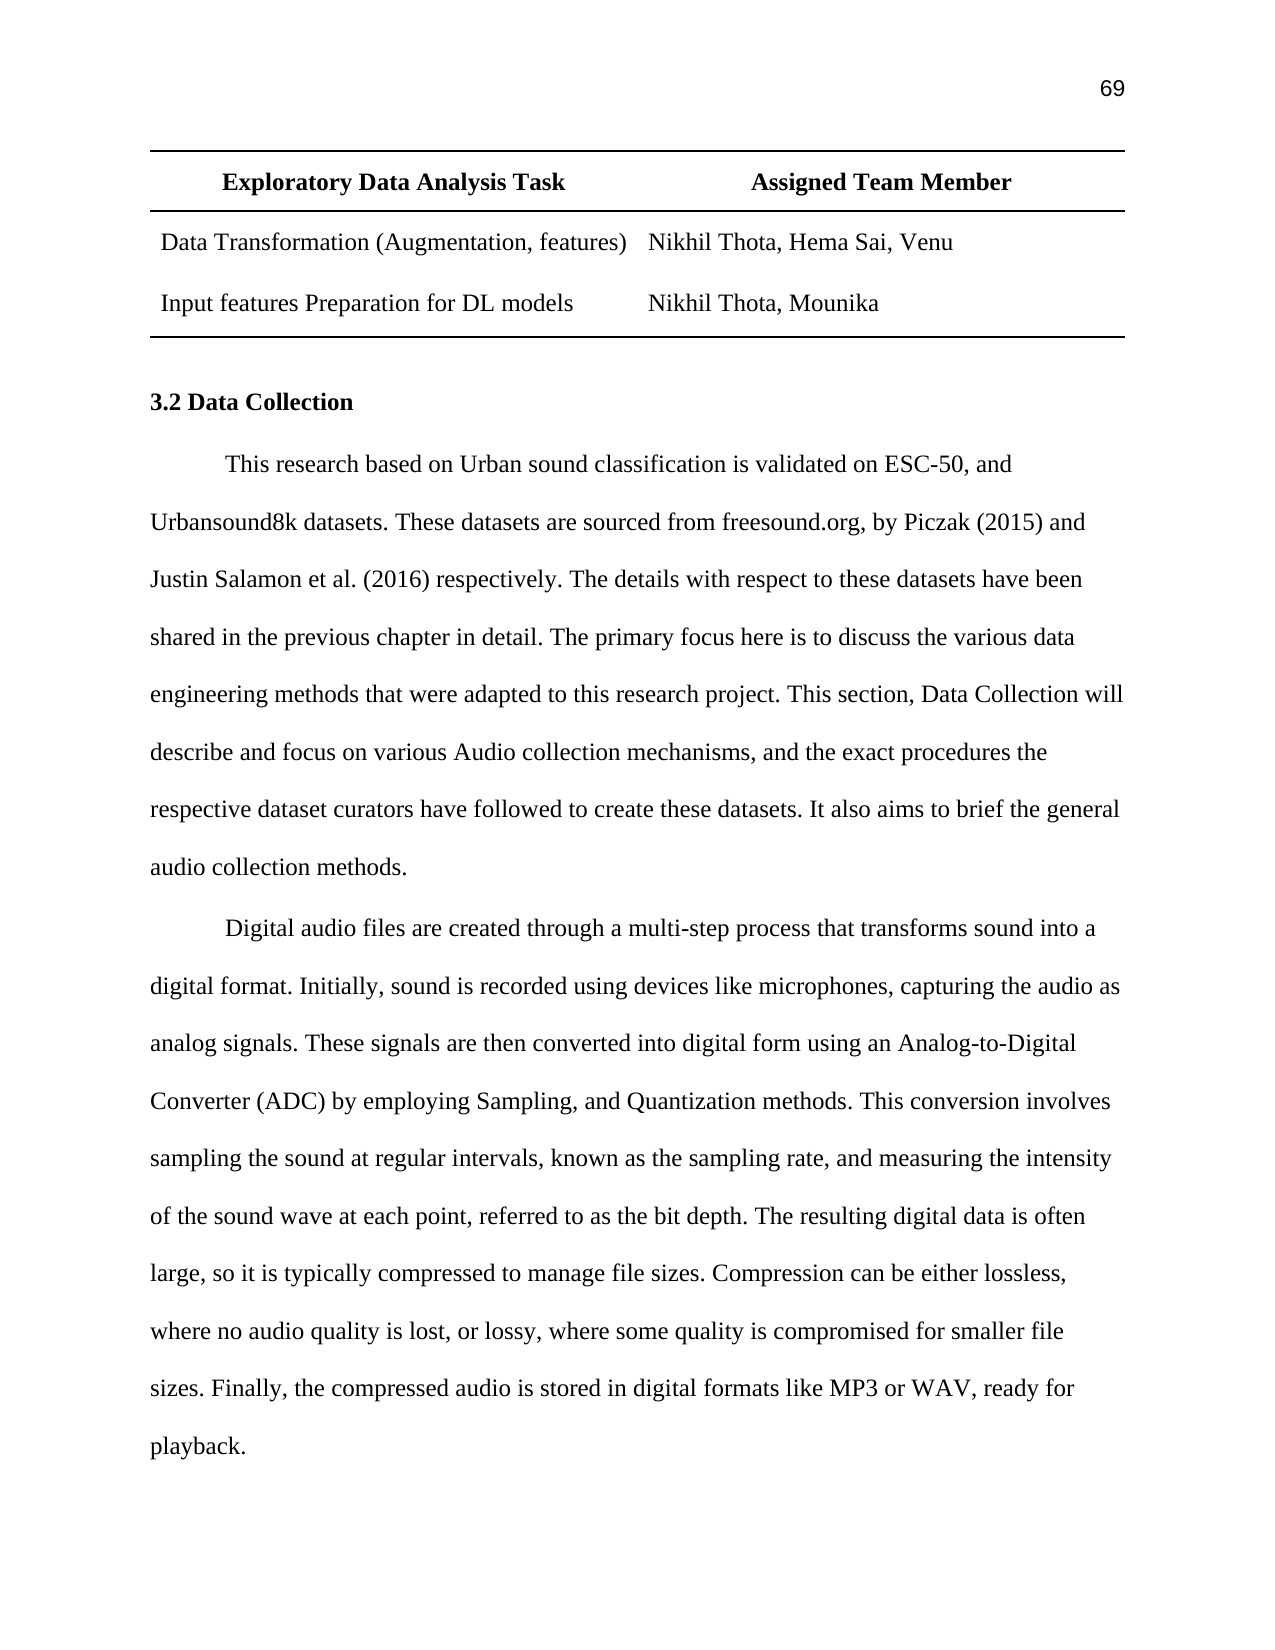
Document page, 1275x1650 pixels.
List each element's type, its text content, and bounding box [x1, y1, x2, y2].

table_cell Nikhil Thota, Hema Sai, Venu [638, 212, 1125, 274]
table_cell Nikhil Thota, Mounika [638, 274, 1125, 336]
text Digital audio files are created through a multi-step process that transforms sound into a digital format. Initially, sound is recorded using devices like microphones, capturing the audio as analog signals. These signals are then converted into digital form using an Analog-to-Digital Converter (ADC) by employing Sampling, and Quantization methods. This conversion involves sampling the sound at regular intervals, known as the sampling rate, and measuring the intensity of the sound wave at each point, referred to as the bit depth. The resulting digital data is often large, so it is typically compressed to manage file sizes. Compression can be either lossless, where no audio quality is lost, or lossy, where some quality is compromised for smaller file sizes. Finally, the compressed audio is stored in digital formats like MP3 or WAV, ready for playback. [150, 913, 1125, 1459]
table_cell Exploratory Data Analysis Task [150, 152, 637, 210]
subtitle 3.2 Data Collection [150, 342, 1125, 416]
text This research based on Urban sound classification is validated on ESC-50, and Urbansound8k datasets. These datasets are sourced from freesound.org, by Piczak (2015) and Justin Salamon et al. (2016) respectively. The details with respect to these datasets have been shared in the previous chapter in detail. The primary focus here is to discuss the various data engineering methods that were adapted to this research project. This section, Data Collection will describe and focus on various Audio collection mechanisms, and the exact procedures the respective dataset curators have followed to create these datasets. It also aims to brief the general audio collection methods. [150, 449, 1125, 880]
table_cell Input features Preparation for DL models [150, 274, 637, 336]
table_cell Assigned Team Member [638, 152, 1125, 210]
table_cell Data Transformation (Augmentation, features) [150, 212, 637, 274]
